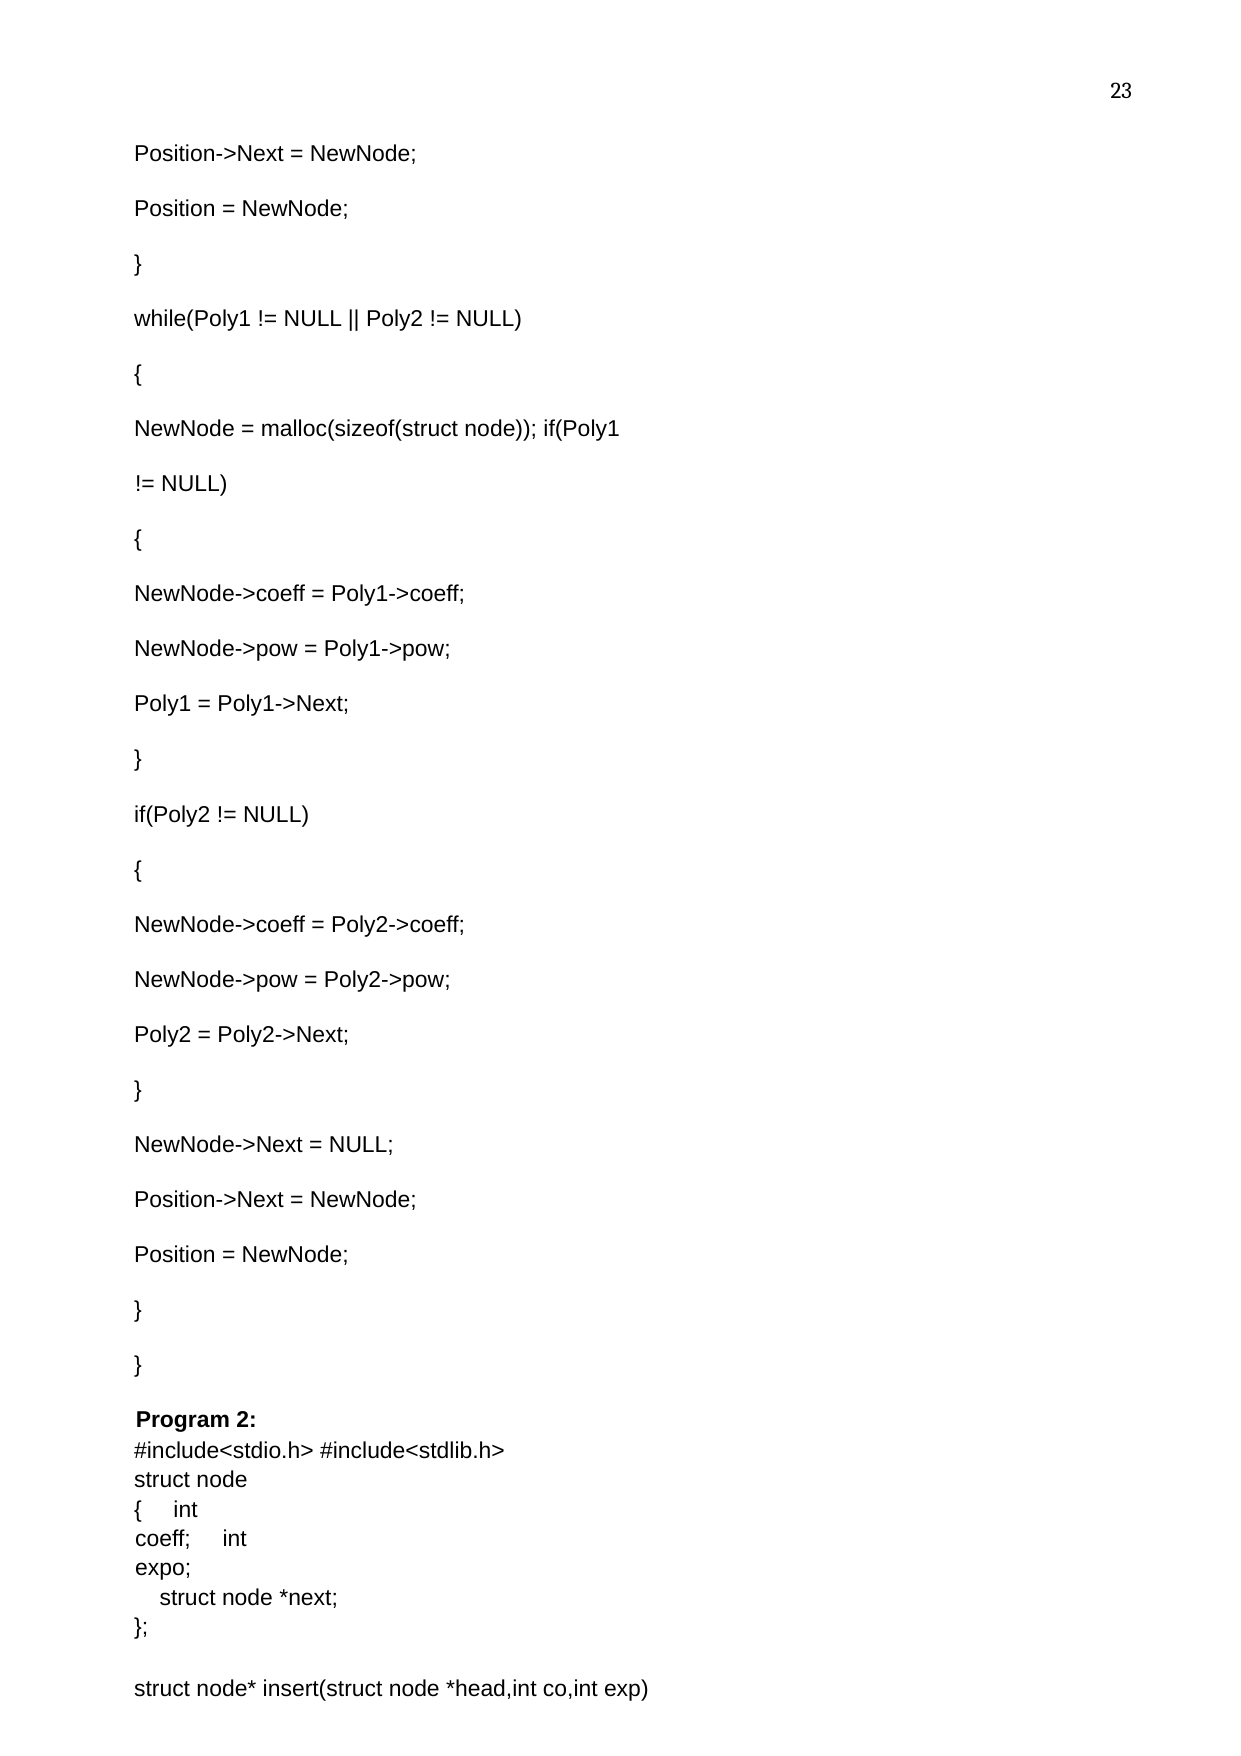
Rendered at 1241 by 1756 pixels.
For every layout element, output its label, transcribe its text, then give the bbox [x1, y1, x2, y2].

text { [134, 360, 976, 386]
text Position->Next = NewNode; [134, 1186, 976, 1212]
text Poly1 = Poly1->Next; [134, 690, 976, 717]
text NewNode->coeff = Poly2->coeff; [134, 911, 976, 937]
text } [134, 1076, 976, 1102]
text { int coeff; int expo; [134, 1496, 247, 1580]
text NewNode = malloc(sizeof(struct node)); if(Poly1 != NULL) [134, 415, 621, 496]
text NewNode->coeff = Poly1->coeff; [134, 580, 976, 607]
text Position = NewNode; [134, 194, 976, 221]
text NewNode->pow = Poly1->pow; [134, 635, 976, 662]
text Program 2: [136, 1406, 1136, 1433]
text } [134, 1351, 976, 1378]
text while(Poly1 != NULL || Poly2 != NULL) [134, 304, 976, 331]
text Position = NewNode; [134, 1241, 976, 1267]
text }; [134, 1613, 976, 1639]
text } [134, 745, 976, 772]
text } [134, 249, 976, 276]
text } [134, 1296, 976, 1323]
text NewNode->Next = NULL; [134, 1131, 976, 1157]
text if(Poly2 != NULL) [134, 801, 976, 827]
text #include<stdio.h> #include<stdlib.h> [134, 1437, 506, 1463]
text { [134, 525, 976, 552]
text struct node *next; [134, 1584, 976, 1610]
text struct node* insert(struct node *head,int co,int exp) [134, 1675, 976, 1701]
text struct node [134, 1466, 976, 1492]
text { [134, 856, 976, 882]
text NewNode->pow = Poly2->pow; [134, 966, 976, 992]
text Poly2 = Poly2->Next; [134, 1021, 976, 1047]
text Position->Next = NewNode; [134, 139, 976, 166]
